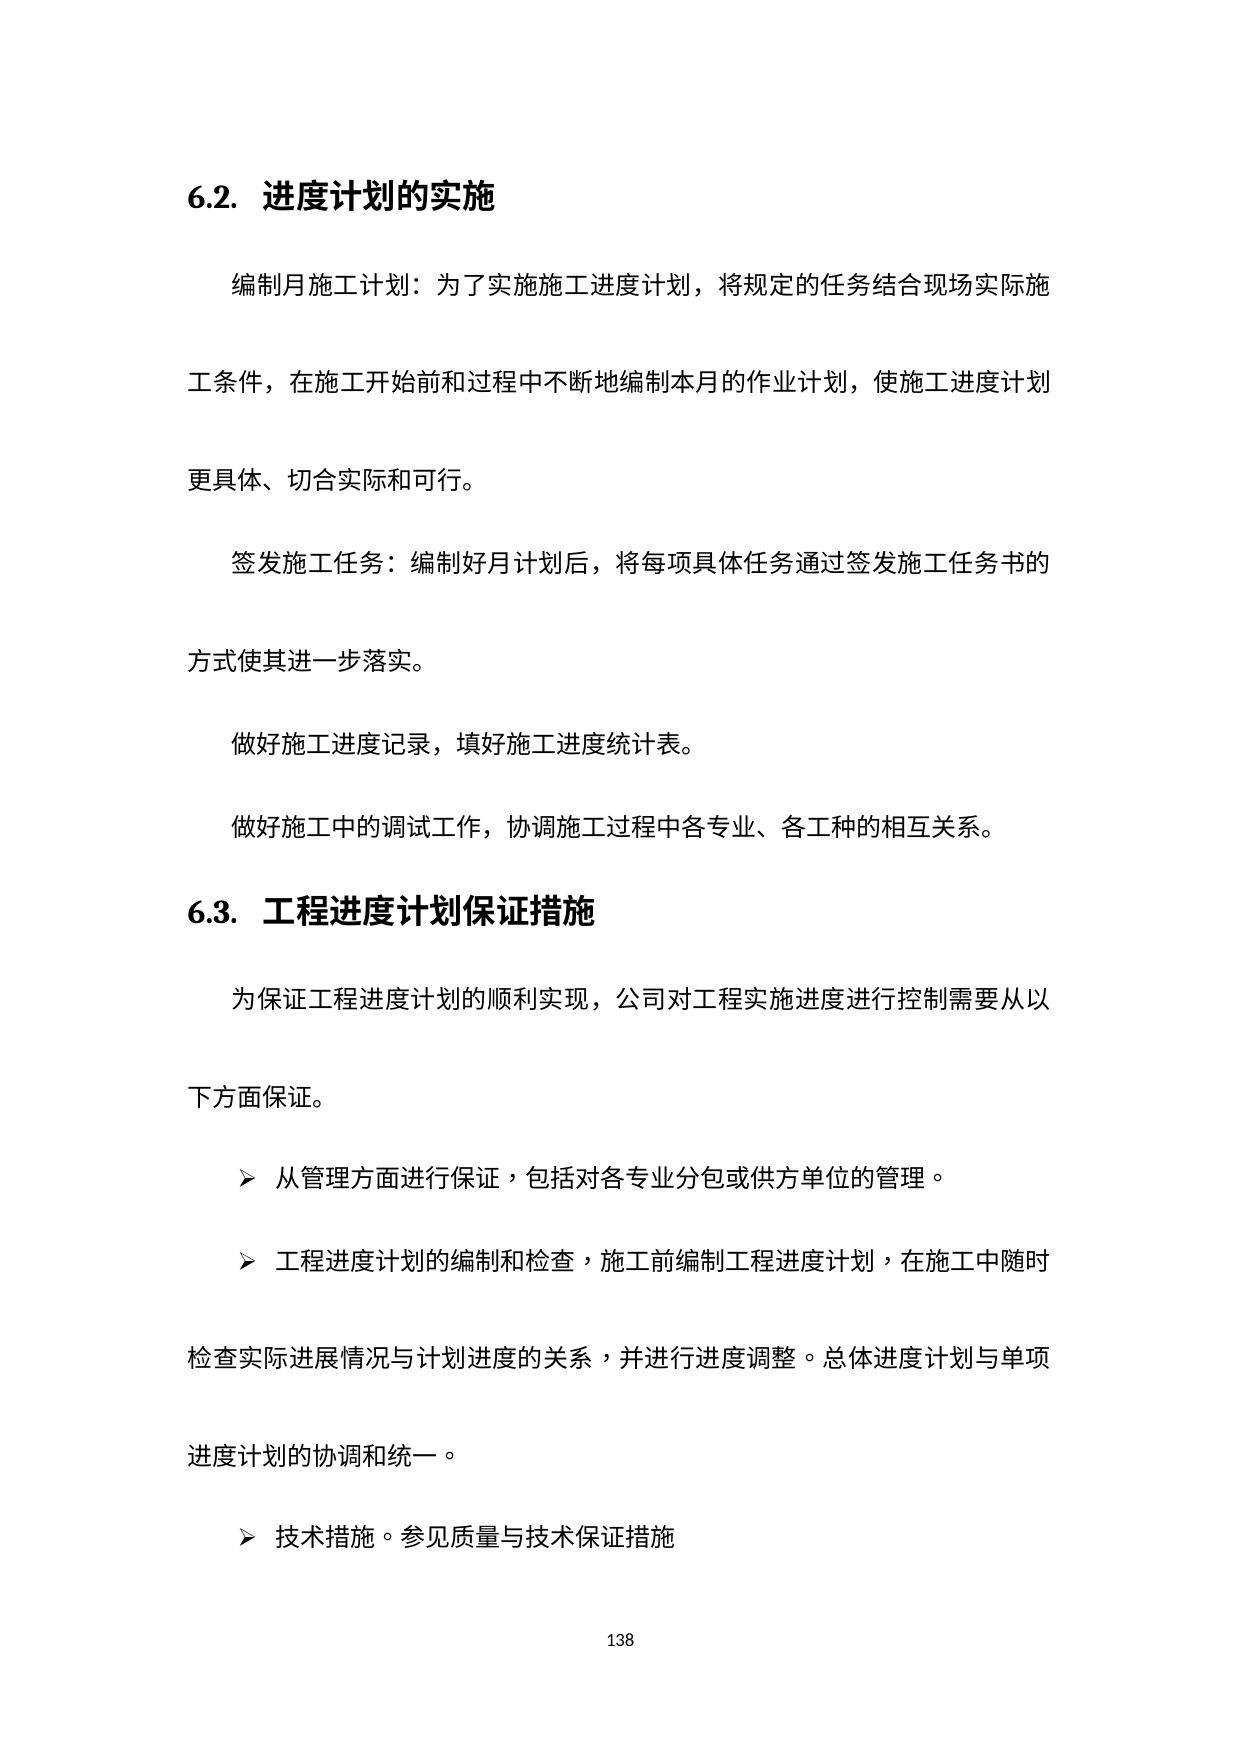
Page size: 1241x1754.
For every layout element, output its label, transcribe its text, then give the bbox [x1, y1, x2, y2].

subtitle 进度计划的实施 [187, 162, 1053, 227]
text 做好施工中的调试工作，协调施工过程中各专业、各工种的相互关系。 [187, 793, 1053, 858]
subtitle 工程进度计划保证措施 [187, 876, 1053, 941]
text 做好施工进度记录，填好施工进度统计表。 [187, 710, 1053, 775]
list 技术措施。参见质量与技术保证措施 [187, 1505, 1053, 1570]
text 为保证工程进度计划的顺利实现，公司对工程实施进度进行控制需要从以下方面保证。 [187, 965, 1053, 1128]
list 工程进度计划的编制和检查，施工前编制工程进度计划，在施工中随时检查实际进展情况与计划进度的关系，并进行进度调整。总体进度计划与单项进度计划的协调和统一。 [187, 1228, 1053, 1488]
list 从管理方面进行保证，包括对各专业分包或供方单位的管理。 [187, 1146, 1053, 1211]
text 编制月施工计划：为了实施施工进度计划，将规定的任务结合现场实际施工条件，在施工开始前和过程中不断地编制本月的作业计划，使施工进度计划更具体、切合实际和可行。 [187, 251, 1053, 511]
text 签发施工任务：编制好月计划后，将每项具体任务通过签发施工任务书的方式使其进一步落实。 [187, 529, 1053, 692]
